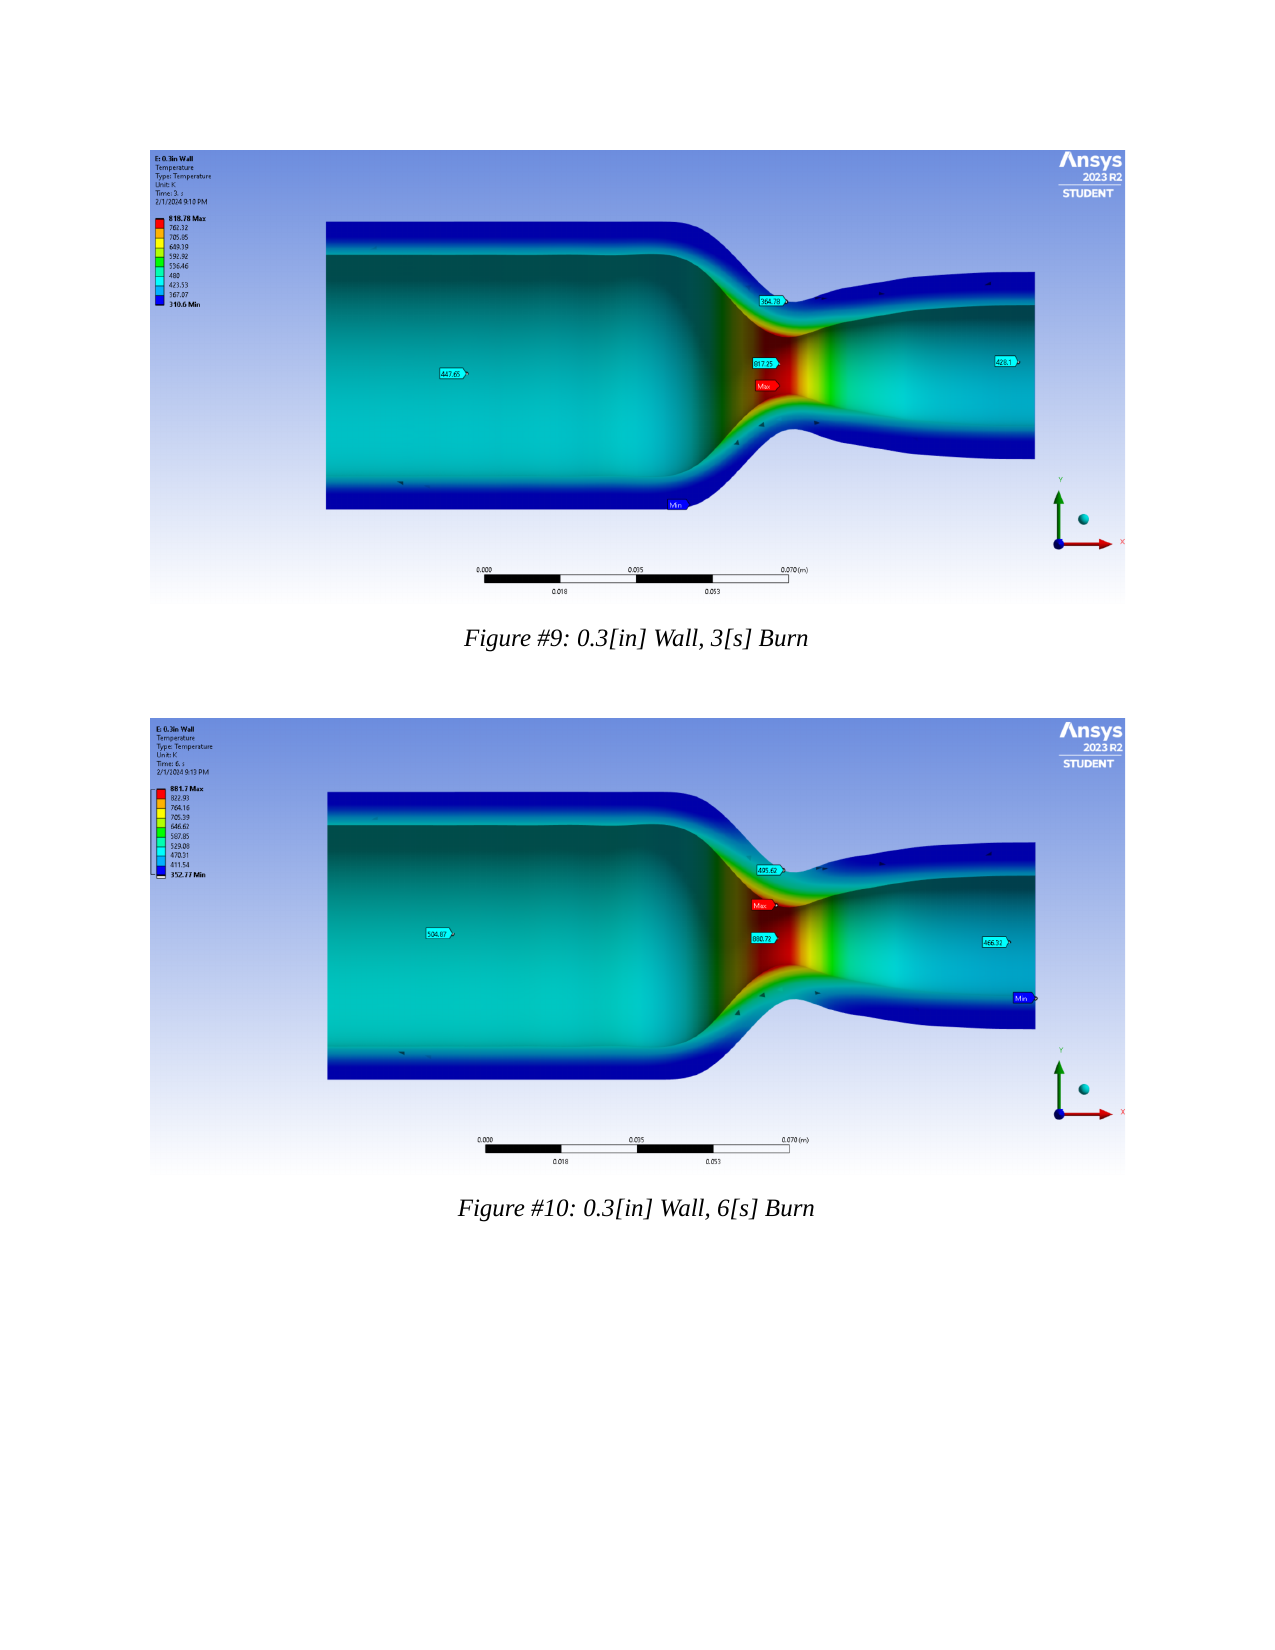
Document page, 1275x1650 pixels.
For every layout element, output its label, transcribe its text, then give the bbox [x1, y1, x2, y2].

picture [150, 718, 1125, 1175]
text Figure #10: 0.3[in] Wall, 6[s] Burn [150, 1193, 1125, 1222]
picture [150, 150, 1125, 604]
text Figure #9: 0.3[in] Wall, 3[s] Burn [150, 623, 1125, 652]
